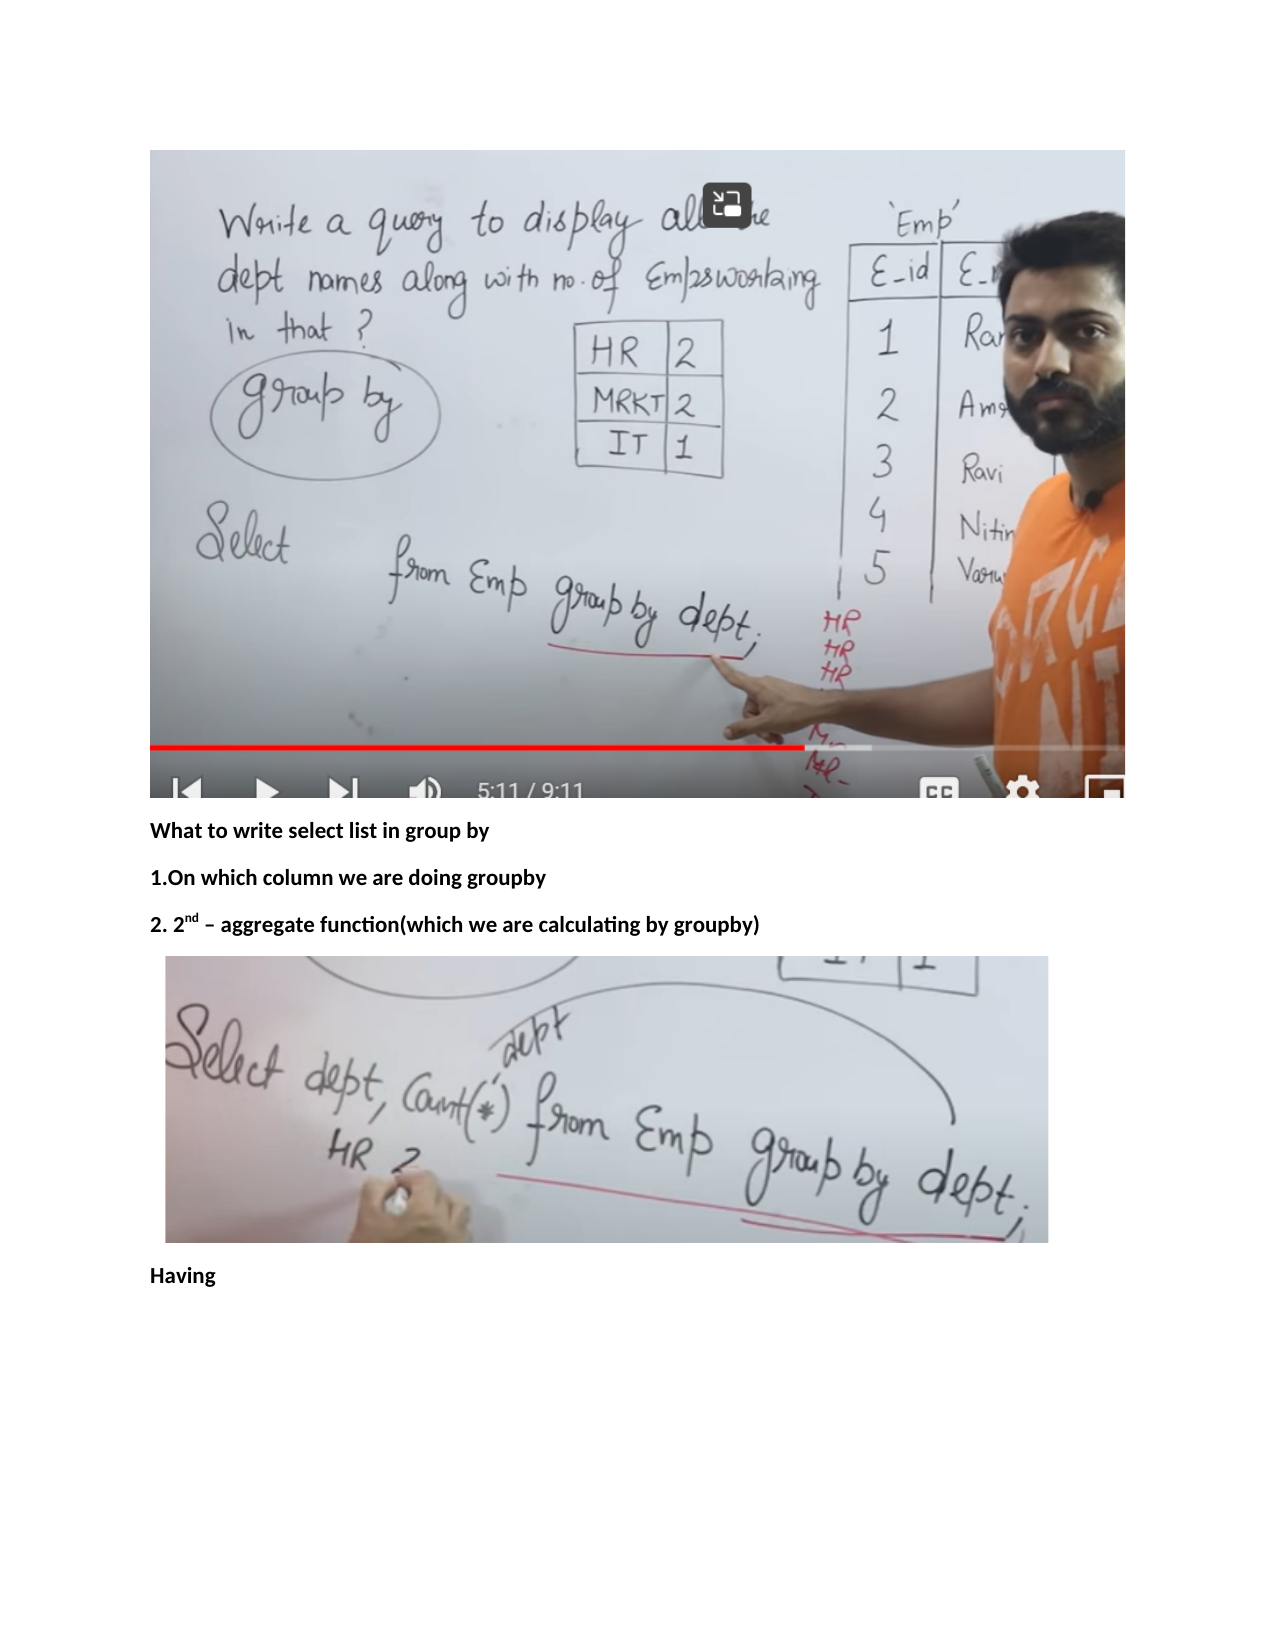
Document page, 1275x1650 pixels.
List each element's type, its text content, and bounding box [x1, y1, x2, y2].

picture [150, 956, 1049, 1243]
text Having [150, 1262, 1125, 1289]
text What to write select list in group by [150, 816, 1125, 844]
text 2. 2nd – aggregate function(which we are calculating by groupby) [150, 910, 1125, 938]
picture [150, 150, 1125, 798]
text 1.On which column we are doing groupby [150, 863, 1125, 891]
